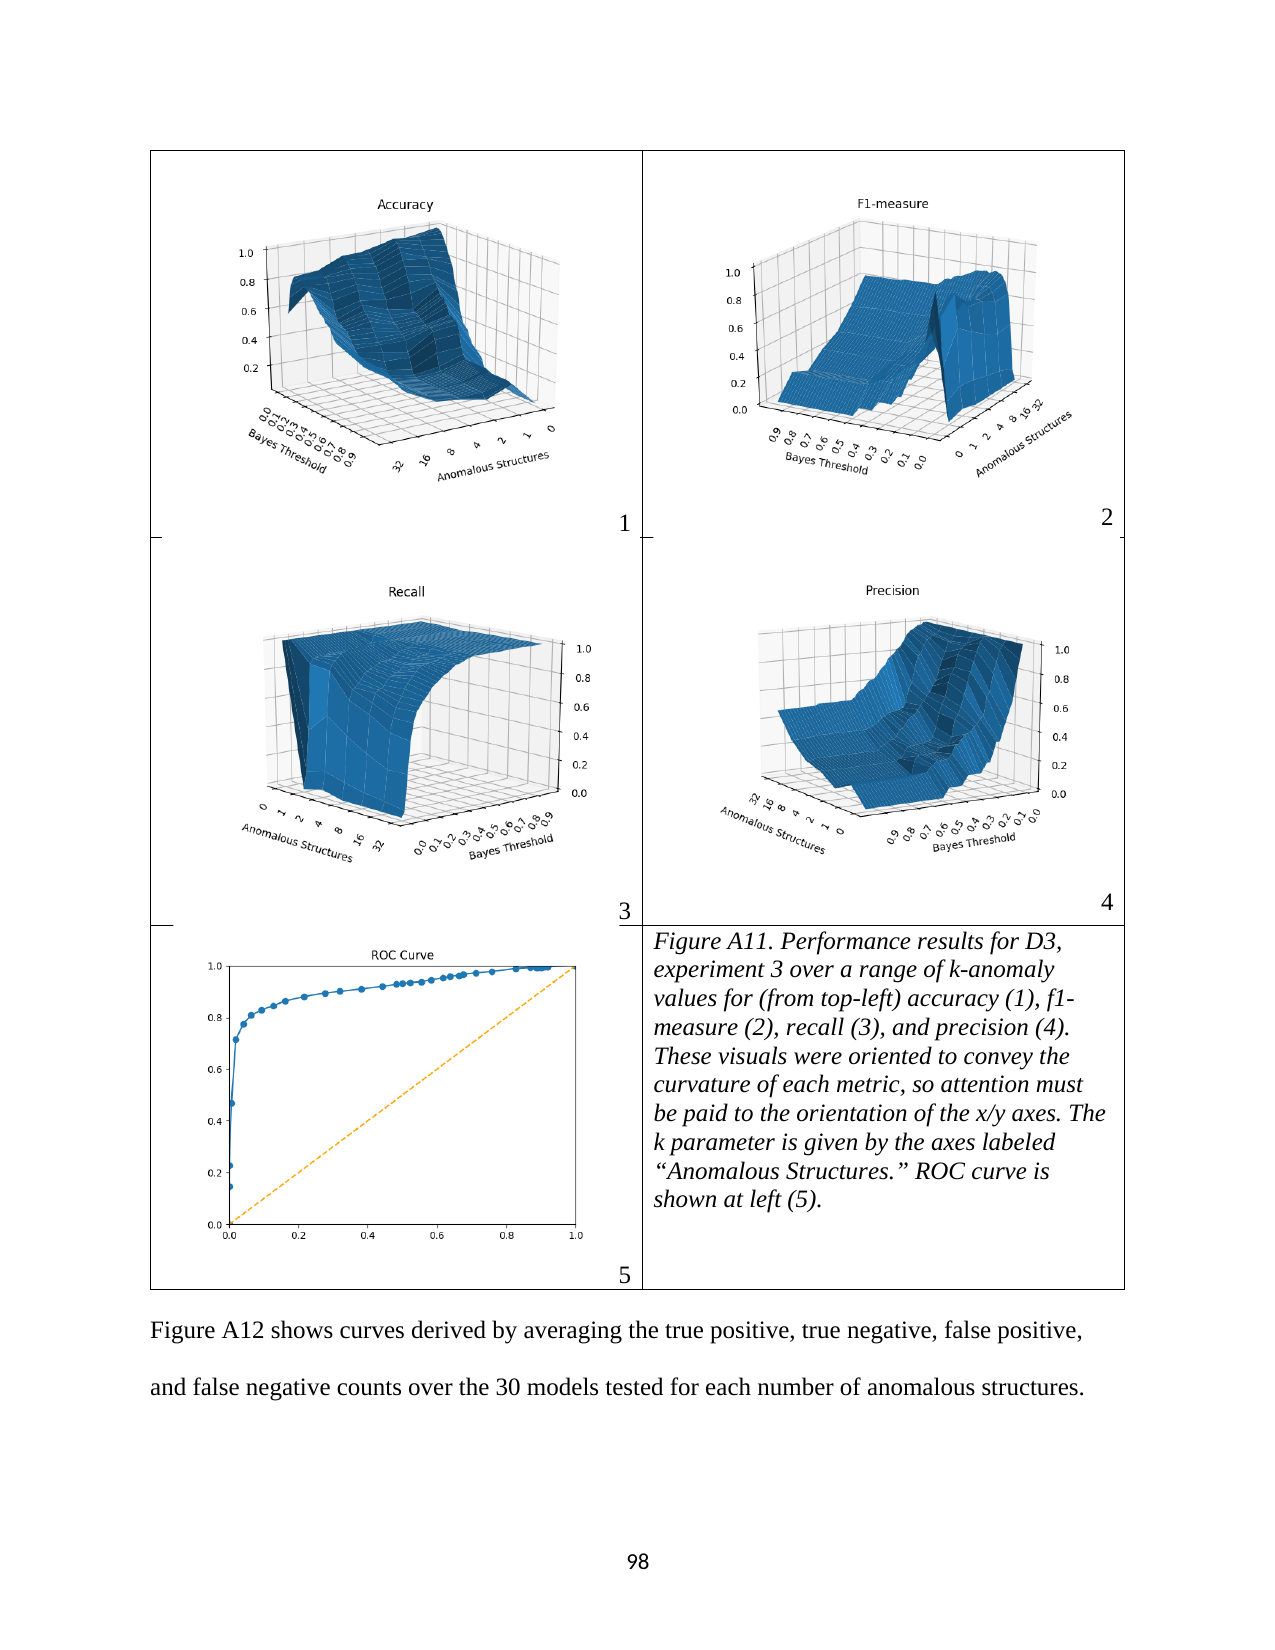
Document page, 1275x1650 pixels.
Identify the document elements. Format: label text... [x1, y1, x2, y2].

table_cell Figure A11. Performance results for D3, experiment 3 over a range of k-anomaly values for (from top-left) accuracy (1), f1-measure (2), recall (3), and precision (4). These visuals were oriented to convey the curvature of each metric, so attention must be paid to the orientation of the x/y axes. The k parameter is given by the axes labeled “Anomalous Structures.” ROC curve is shown at left (5). [643, 926, 1124, 1289]
table_header 2 [643, 151, 1124, 537]
picture [653, 151, 1121, 502]
picture [161, 537, 640, 896]
table_cell 5 [151, 926, 642, 1289]
picture [653, 537, 1120, 888]
picture [173, 925, 620, 1261]
table_cell 3 [151, 538, 642, 925]
table_cell 4 [643, 538, 1124, 925]
text Figure A12 shows curves derived by averaging the true positive, true negative, false positive, and false negative counts over the 30 models tested for each number of anomalous structures. [150, 1315, 1125, 1401]
picture [161, 151, 638, 508]
table_header 1 [151, 151, 642, 537]
